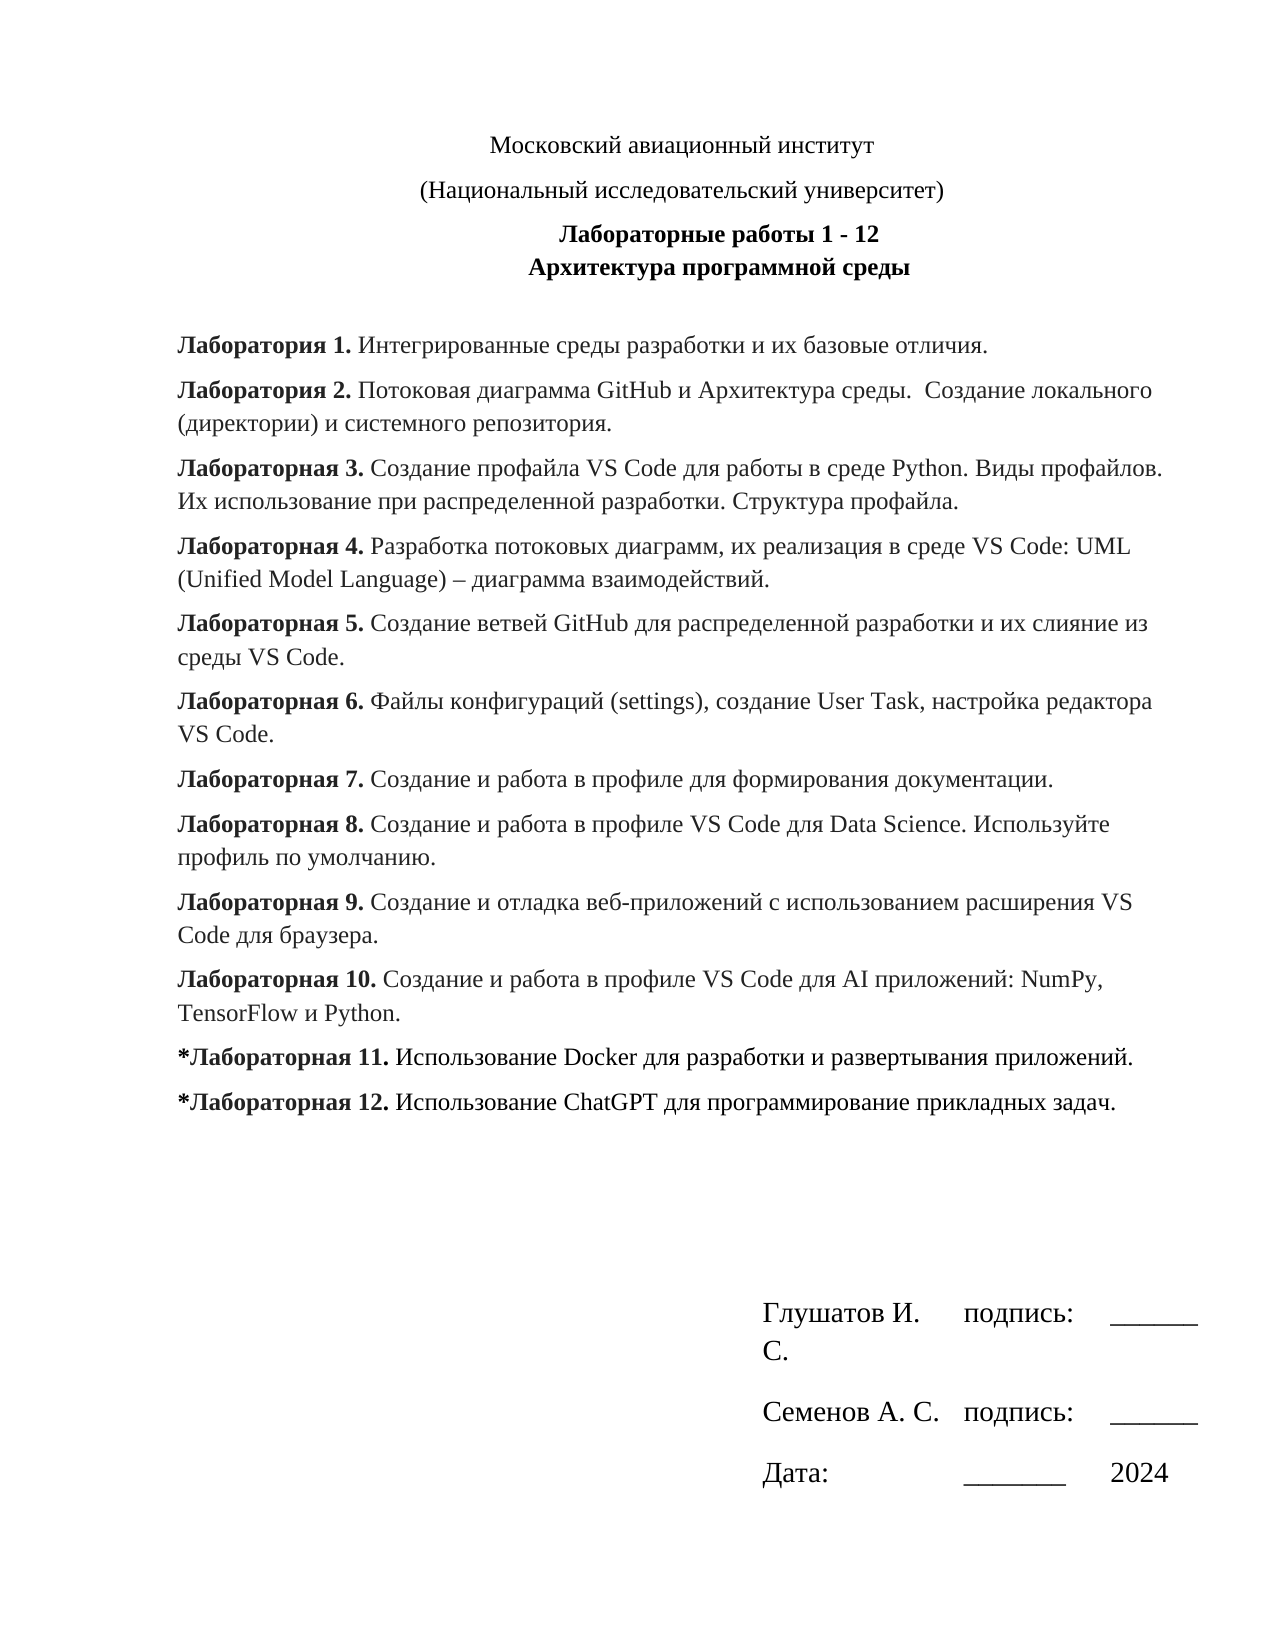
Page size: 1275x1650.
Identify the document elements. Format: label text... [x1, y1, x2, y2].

text Лаборатория 2. Потоковая диаграмма GitHub и Архитектура среды. Создание локального (директории) и системного репозитория. [177, 375, 1186, 437]
table_cell ______ [1099, 1383, 1209, 1443]
text Лабораторная 10. Создание и работа в профиле VS Code для AI приложений: NumPy, TensorFlow и Python. [177, 964, 1186, 1026]
text Московский авиационный институт [177, 130, 1186, 159]
table_header Глушатов И. С. [751, 1283, 952, 1382]
text Лаборатория 1. Интегрированные среды разработки и их базовые отличия. [177, 330, 1186, 359]
text Лабораторная 7. Создание и работа в профиле для формирования документации. [177, 764, 1186, 793]
table_header ______ [1099, 1283, 1209, 1382]
table_cell 2024 [1099, 1443, 1209, 1504]
text (Национальный исследовательский университет) [177, 175, 1186, 203]
text Лабораторная 8. Создание и работа в профиле VS Code для Data Science. Используйте профиль по умолчанию. [177, 809, 1186, 871]
text Лабораторная 6. Файлы конфигураций (settings), создание User Task, настройка редактора VS Code. [177, 686, 1186, 748]
list Лабораторные работы 1 - 12 [252, 219, 1186, 248]
list Архитектура программной среды [252, 252, 1186, 281]
text Лабораторная 5. Создание ветвей GitHub для распределенной разработки и их слияние из среды VS Code. [177, 608, 1186, 670]
text Лабораторная 9. Создание и отладка веб-приложений с использованием расширения VS Code для браузера. [177, 887, 1186, 948]
table_cell _______ [952, 1443, 1099, 1504]
text Лабораторная 4. Разработка потоковых диаграмм, их реализация в среде VS Code: UML (Unified Model Language) – диаграмма взаимодействий. [177, 531, 1186, 592]
table_cell Семенов А. С. [751, 1383, 952, 1443]
table_cell Дата: [751, 1443, 952, 1504]
text *Лабораторная 11. Использование Docker для разработки и развертывания приложений. [177, 1042, 1186, 1071]
text Лабораторная 3. Создание профайла VS Code для работы в среде Python. Виды профайлов. Их использование при распределенной разработки. Структура профайла. [177, 453, 1186, 515]
table_header подпись: [952, 1283, 1099, 1382]
text *Лабораторная 12. Использование ChatGPT для программирование прикладных задач. [177, 1087, 1186, 1116]
table_cell подпись: [952, 1383, 1099, 1443]
